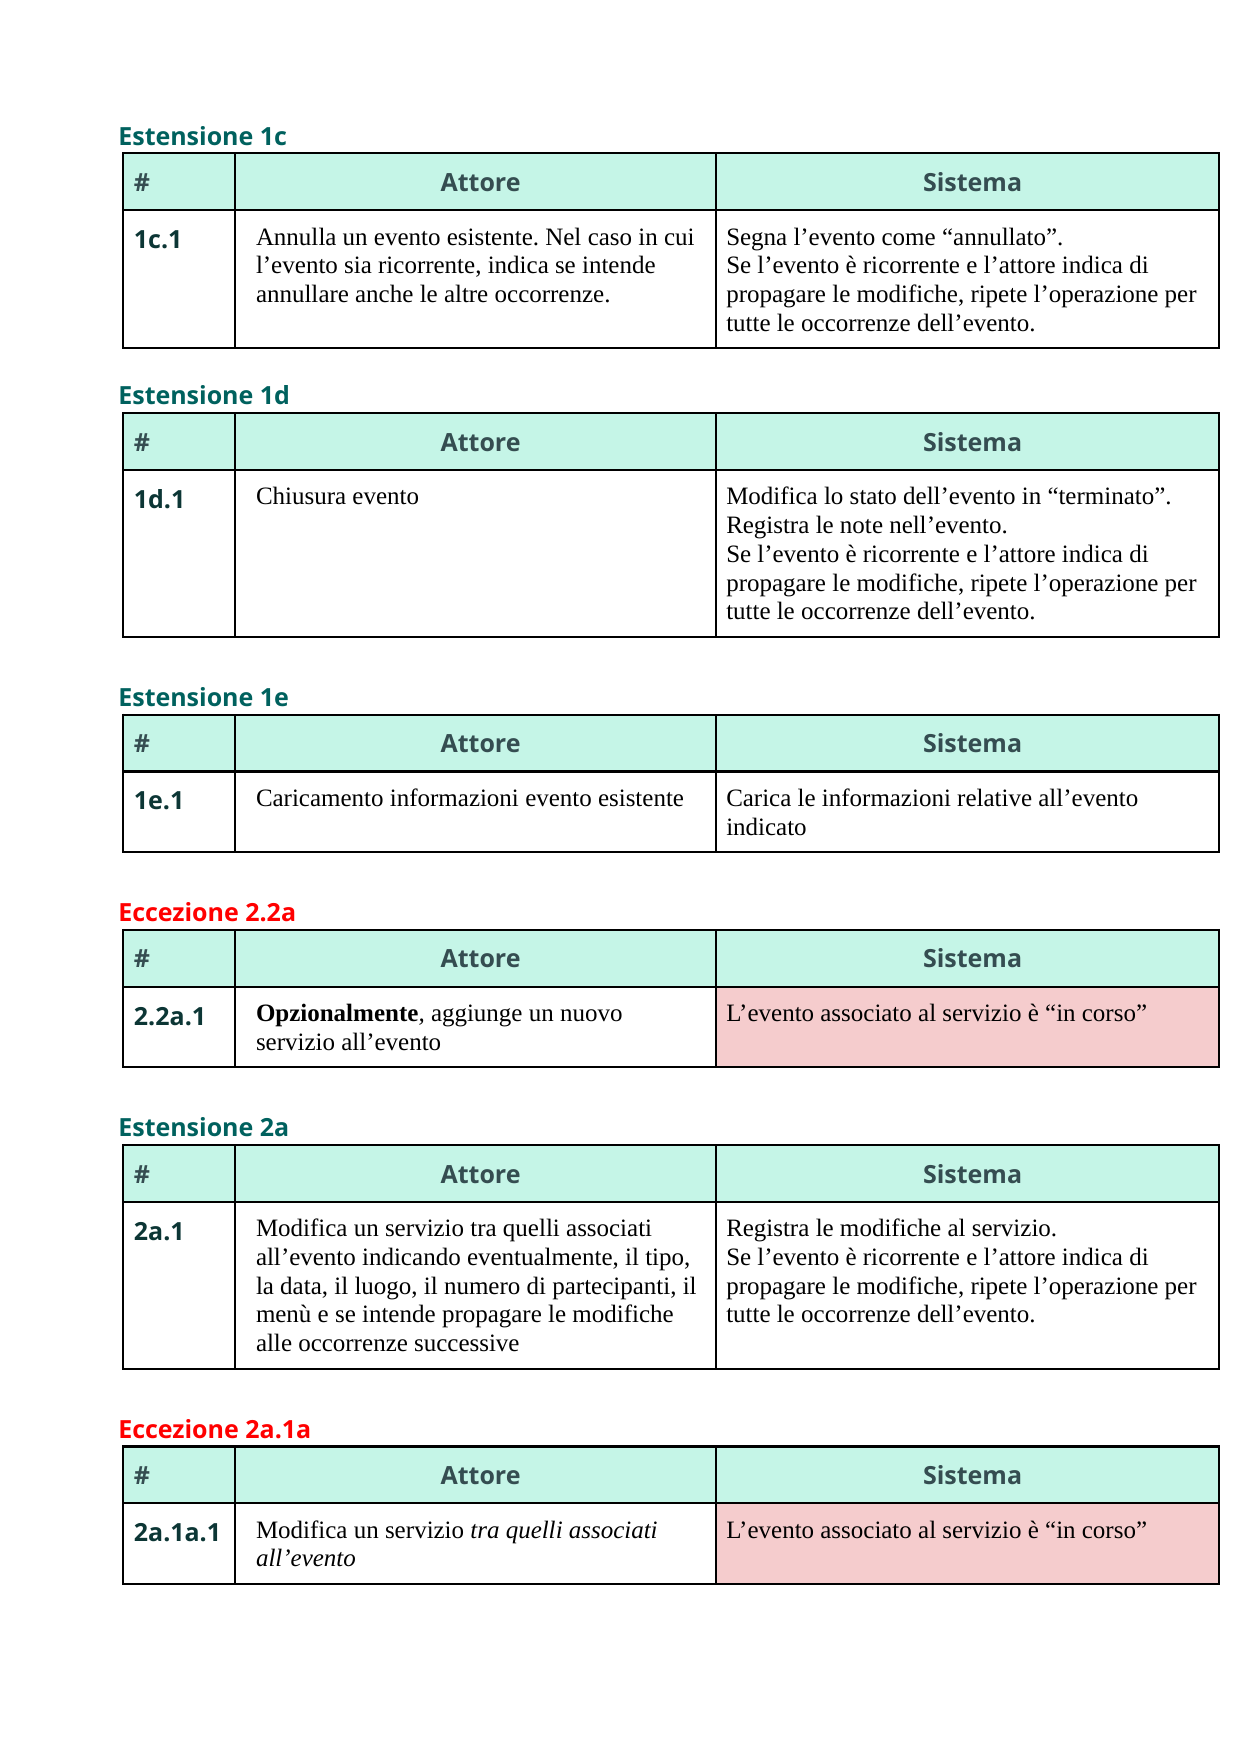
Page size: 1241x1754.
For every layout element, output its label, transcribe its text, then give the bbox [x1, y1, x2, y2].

table_cell 1d.1 [124, 471, 234, 636]
table_header # [124, 414, 234, 469]
table_cell L’evento associato al servizio è “in corso” [717, 1504, 1218, 1583]
table_header Sistema [717, 1146, 1218, 1201]
table_header Attore [236, 1146, 715, 1201]
text Estensione 1d [118, 378, 1122, 412]
table_header # [124, 1448, 234, 1502]
subtitle Eccezione 2a.1a [118, 1411, 1122, 1445]
subtitle Estensione 2a [118, 1110, 1122, 1144]
subtitle Estensione 1e [118, 679, 1122, 713]
table_header Sistema [717, 931, 1218, 986]
table_cell Opzionalmente, aggiunge un nuovo servizio all’evento [236, 988, 715, 1066]
subtitle Eccezione 2.2a [118, 894, 1122, 929]
table_header # [124, 1146, 234, 1201]
table_header Attore [236, 931, 715, 986]
table_cell Caricamento informazioni evento esistente [236, 773, 715, 851]
table_header Attore [236, 154, 715, 209]
table_cell Registra le modifiche al servizio. Se l’evento è ricorrente e l’attore indica di propagare le modifiche, ripete l’operazione per tutte le occorrenze dell’evento. [717, 1203, 1218, 1367]
table_header # [124, 716, 234, 770]
table_cell Modifica lo stato dell’evento in “terminato”. Registra le note nell’evento. Se l’evento è ricorrente e l’attore indica di propagare le modifiche, ripete l’operazione per tutte le occorrenze dell’evento. [717, 471, 1218, 636]
table_header Attore [236, 716, 715, 770]
table_header Sistema [717, 414, 1218, 469]
table_cell L’evento associato al servizio è “in corso” [717, 988, 1218, 1066]
table_header Sistema [717, 154, 1218, 209]
table_cell 1c.1 [124, 211, 234, 347]
table_header Sistema [717, 716, 1218, 770]
table_cell Segna l’evento come “annullato”. Se l’evento è ricorrente e l’attore indica di propagare le modifiche, ripete l’operazione per tutte le occorrenze dell’evento. [717, 211, 1218, 347]
table_cell Modifica un servizio tra quelli associati all’evento [236, 1504, 715, 1583]
table_header # [124, 931, 234, 986]
table_header Attore [236, 1448, 715, 1502]
table_cell 1e.1 [124, 773, 234, 851]
table_cell 2.2a.1 [124, 988, 234, 1066]
subtitle Estensione 1c [118, 118, 1122, 152]
table_cell Carica le informazioni relative all’evento indicato [717, 773, 1218, 851]
table_cell Annulla un evento esistente. Nel caso in cui l’evento sia ricorrente, indica se intende annullare anche le altre occorrenze. [236, 211, 715, 347]
table_header # [124, 154, 234, 209]
table_cell 2a.1a.1 [124, 1504, 234, 1583]
table_header Attore [236, 414, 715, 469]
table_header Sistema [717, 1448, 1218, 1502]
table_cell Chiusura evento [236, 471, 715, 636]
table_cell Modifica un servizio tra quelli associati all’evento indicando eventualmente, il tipo, la data, il luogo, il numero di partecipanti, il menù e se intende propagare le modifiche alle occorrenze successive [236, 1203, 715, 1367]
table_cell 2a.1 [124, 1203, 234, 1367]
